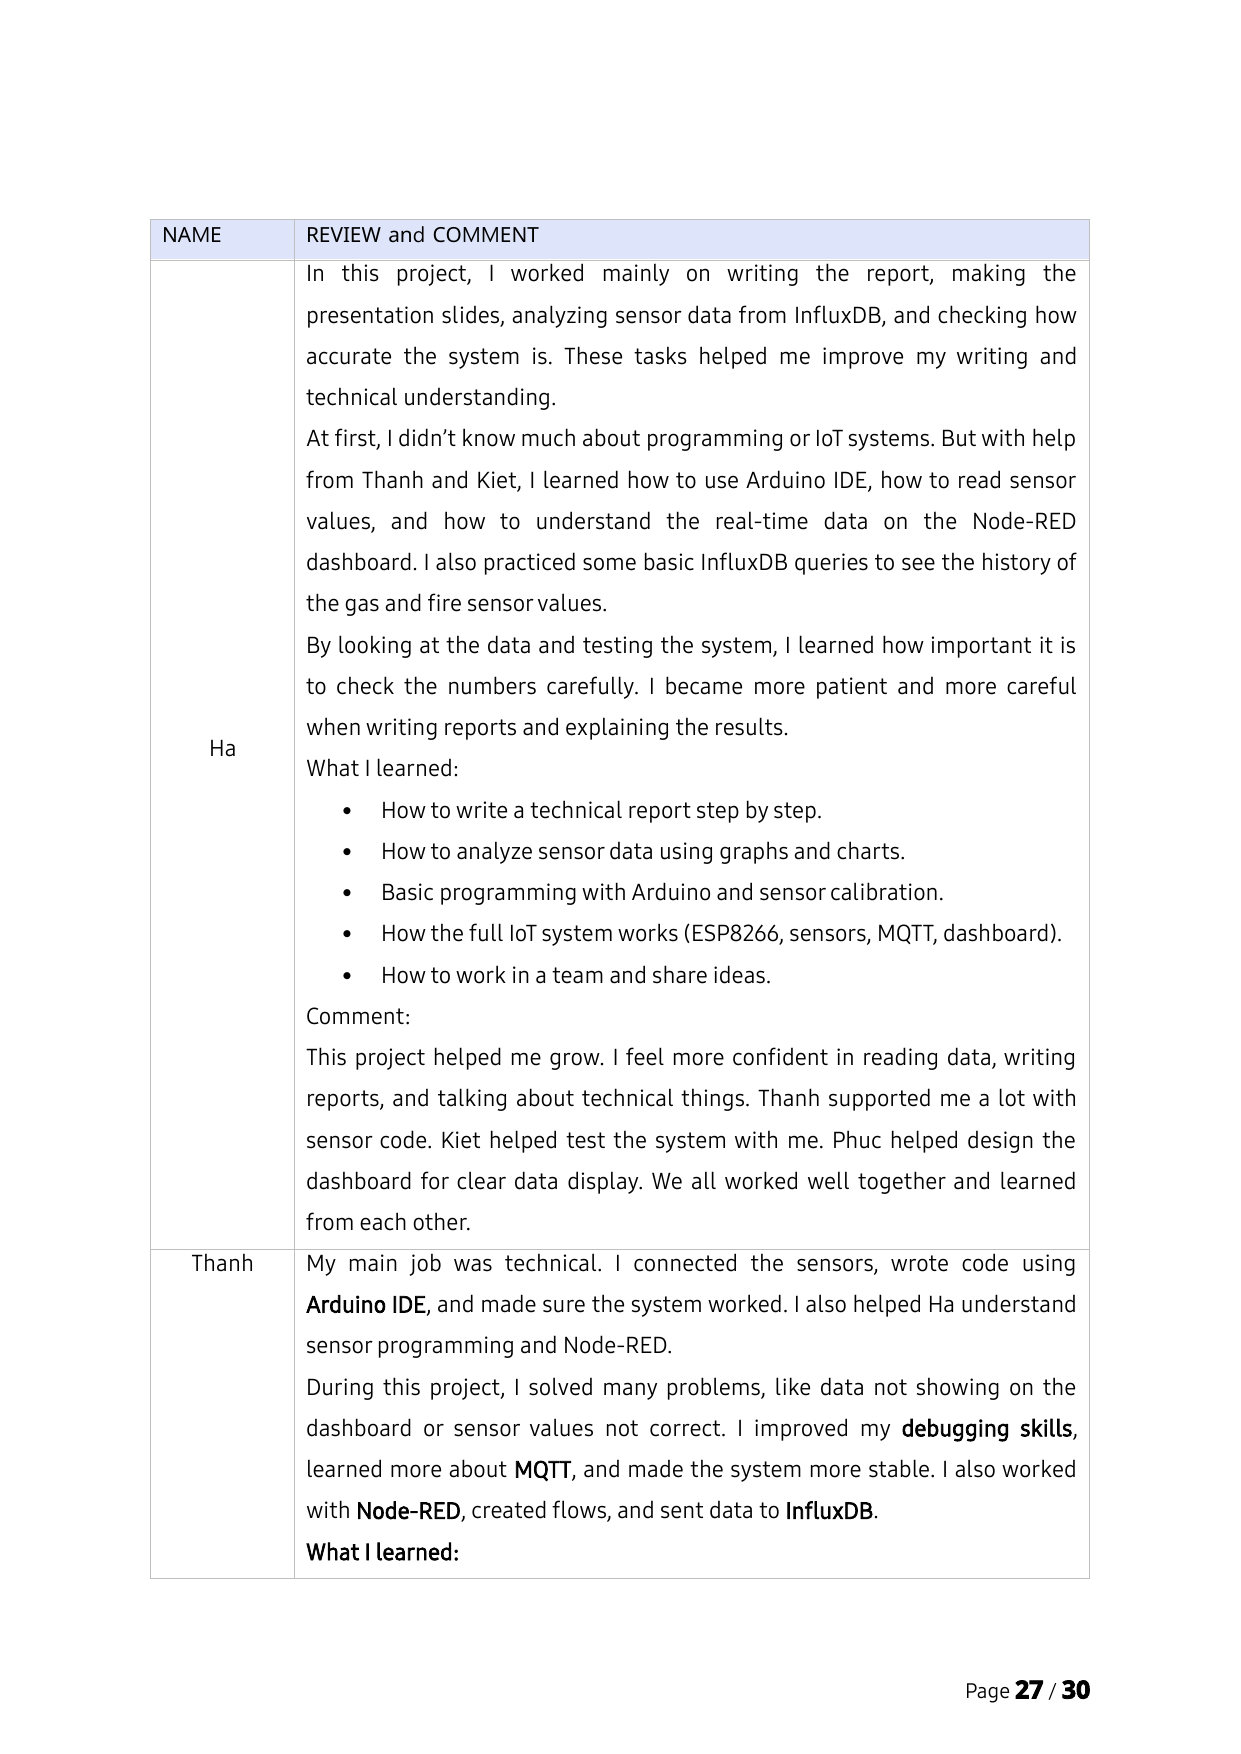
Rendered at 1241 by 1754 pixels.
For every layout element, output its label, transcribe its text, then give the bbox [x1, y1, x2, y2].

table_cell In this project, I worked mainly on writing the report, making the presentation slides, analyzing sensor data from InfluxDB, and checking how accurate the system is. These tasks helped me improve my writing and technical understanding. At first, I didn’t know much about programming or IoT systems. But with help from Thanh and Kiet, I learned how to use Arduino IDE, how to read sensor values, and how to understand the real-time data on the Node-RED dashboard. I also practiced some basic InfluxDB queries to see the history of the gas and fire sensor values. By looking at the data and testing the system, I learned how important it is to check the numbers carefully. I became more patient and more careful when writing reports and explaining the results. What I learned: How to write a technical report step by step. How to analyze sensor data using graphs and charts. Basic programming with Arduino and sensor calibration. How the full IoT system works (ESP8266, sensors, MQTT, dashboard). How to work in a team and share ideas. Comment: This project helped me grow. I feel more confident in reading data, writing reports, and talking about technical things. Thanh supported me a lot with sensor code. Kiet helped test the system with me. Phuc helped design the dashboard for clear data display. We all worked well together and learned from each other. [295, 261, 1089, 1249]
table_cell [295, 1250, 1089, 1578]
table_cell Ha [151, 261, 294, 1249]
table_header [151, 220, 294, 259]
table_cell Thanh [151, 1250, 294, 1578]
table_header [295, 220, 1089, 259]
